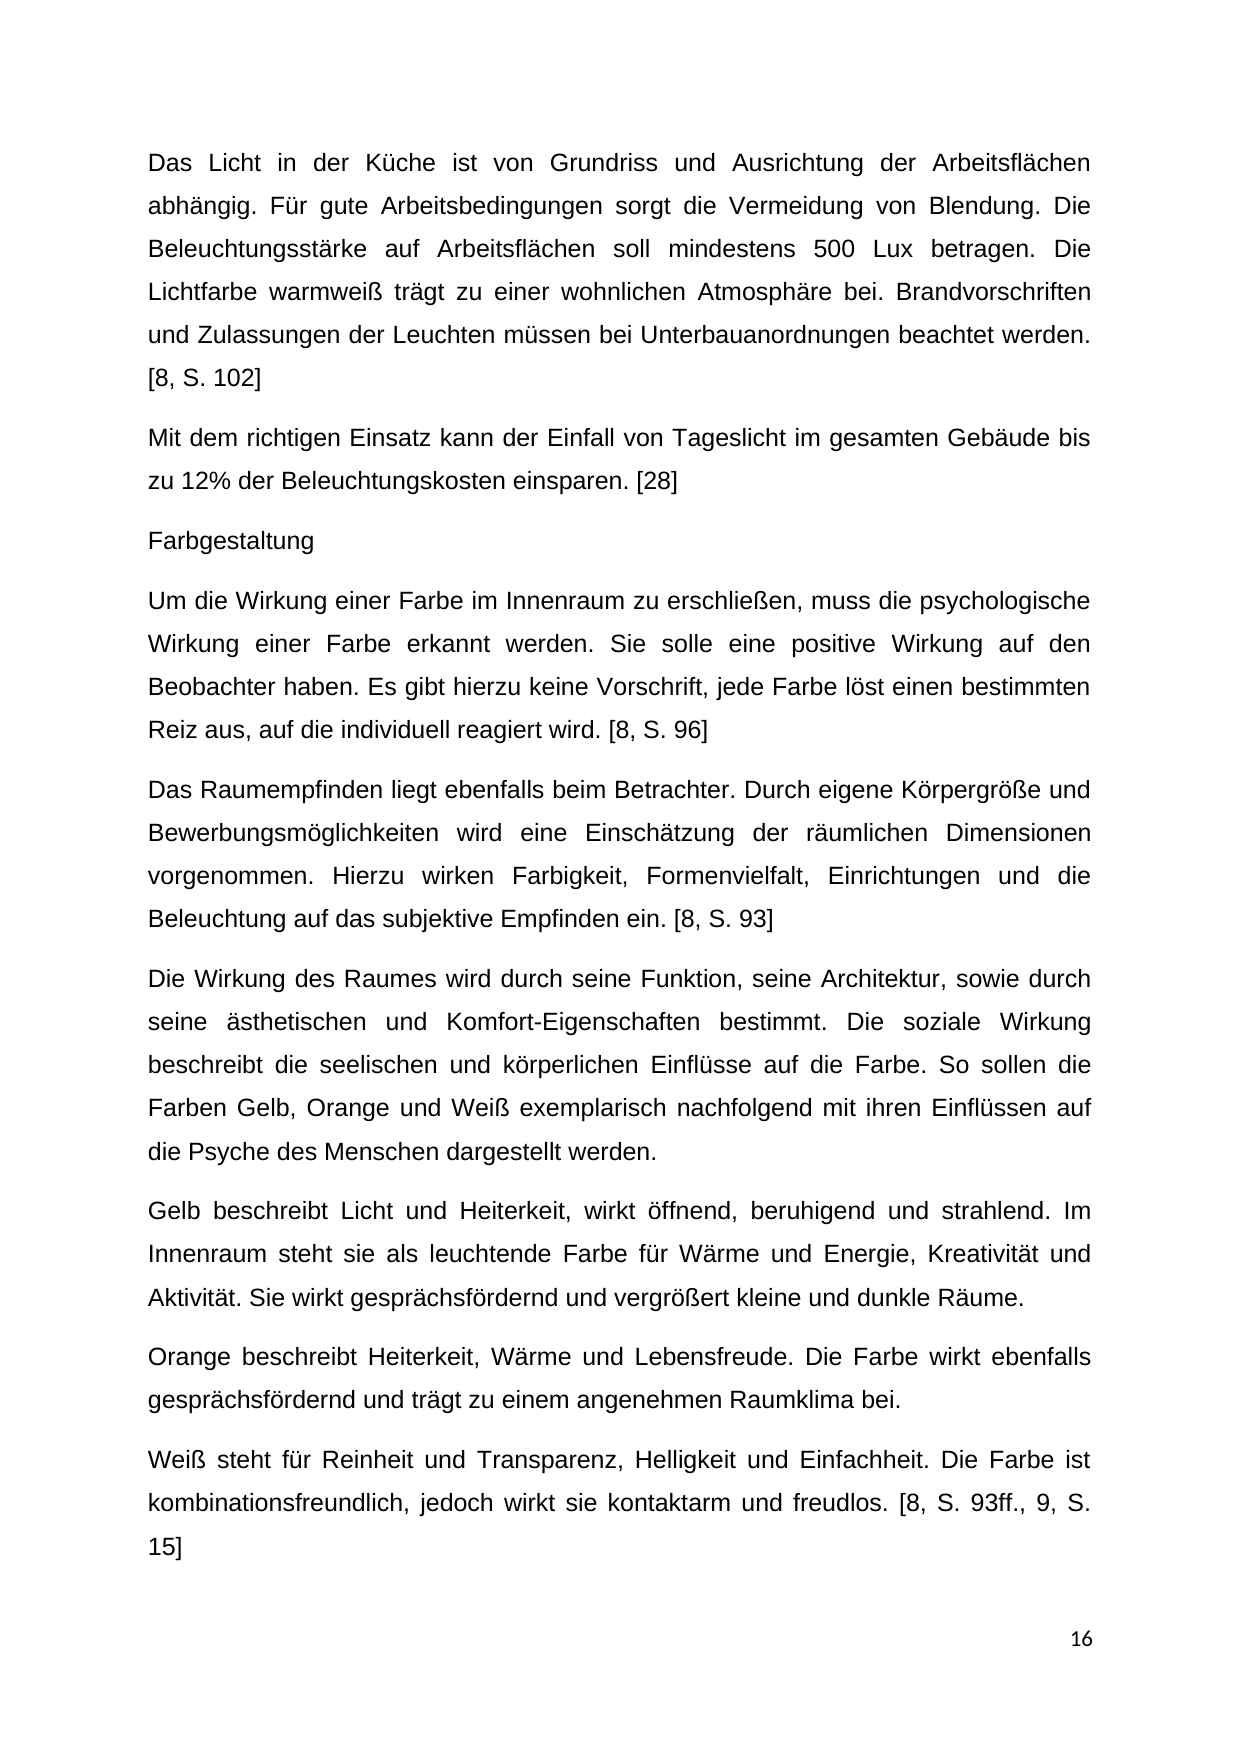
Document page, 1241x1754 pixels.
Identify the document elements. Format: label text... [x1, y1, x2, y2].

text Farbgestaltung [148, 526, 1093, 555]
text Das Licht in der Küche ist von Grundriss und Ausrichtung der Arbeitsflächen abhängig. Für gute Arbeitsbedingungen sorgt die Vermeidung von Blendung. Die Beleuchtungsstärke auf Arbeitsflächen soll mindestens 500 Lux betragen. Die Lichtfarbe warmweiß trägt zu einer wohnlichen Atmosphäre bei. Brandvorschriften und Zulassungen der Leuchten müssen bei Unterbauanordnungen beachtet werden. [8, S. 102] [148, 148, 1093, 392]
text Die Wirkung des Raumes wird durch seine Funktion, seine Architektur, sowie durch seine ästhetischen und Komfort-Eigenschaften bestimmt. Die soziale Wirkung beschreibt die seelischen und körperlichen Einflüsse auf die Farbe. So sollen die Farben Gelb, Orange und Weiß exemplarisch nachfolgend mit ihren Einflüssen auf die Psyche des Menschen dargestellt werden. [148, 964, 1093, 1165]
text Mit dem richtigen Einsatz kann der Einfall von Tageslicht im gesamten Gebäude bis zu 12% der Beleuchtungskosten einsparen. [28] [148, 423, 1093, 495]
text Weiß steht für Reinheit und Transparenz, Helligkeit und Einfachheit. Die Farbe ist kombinationsfreundlich, jedoch wirkt sie kontaktarm und freudlos. [8, S. 93ff., 9, S. 15] [148, 1445, 1093, 1560]
text Das Raumempfinden liegt ebenfalls beim Betrachter. Durch eigene Körpergröße und Bewerbungsmöglichkeiten wird eine Einschätzung der räumlichen Dimensionen vorgenommen. Hierzu wirken Farbigkeit, Formenvielfalt, Einrichtungen und die Beleuchtung auf das subjektive Empfinden ein. [8, S. 93] [148, 775, 1093, 933]
text Um die Wirkung einer Farbe im Innenraum zu erschließen, muss die psychologische Wirkung einer Farbe erkannt werden. Sie solle eine positive Wirkung auf den Beobachter haben. Es gibt hierzu keine Vorschrift, jede Farbe löst einen bestimmten Reiz aus, auf die individuell reagiert wird. [8, S. 96] [148, 586, 1093, 744]
text Gelb beschreibt Licht und Heiterkeit, wirkt öffnend, beruhigend und strahlend. Im Innenraum steht sie als leuchtende Farbe für Wärme und Energie, Kreativität und Aktivität. Sie wirkt gesprächsfördernd und vergrößert kleine und dunkle Räume. [148, 1196, 1093, 1311]
text Orange beschreibt Heiterkeit, Wärme und Lebensfreude. Die Farbe wirkt ebenfalls gesprächsfördernd und trägt zu einem angenehmen Raumklima bei. [148, 1342, 1093, 1414]
